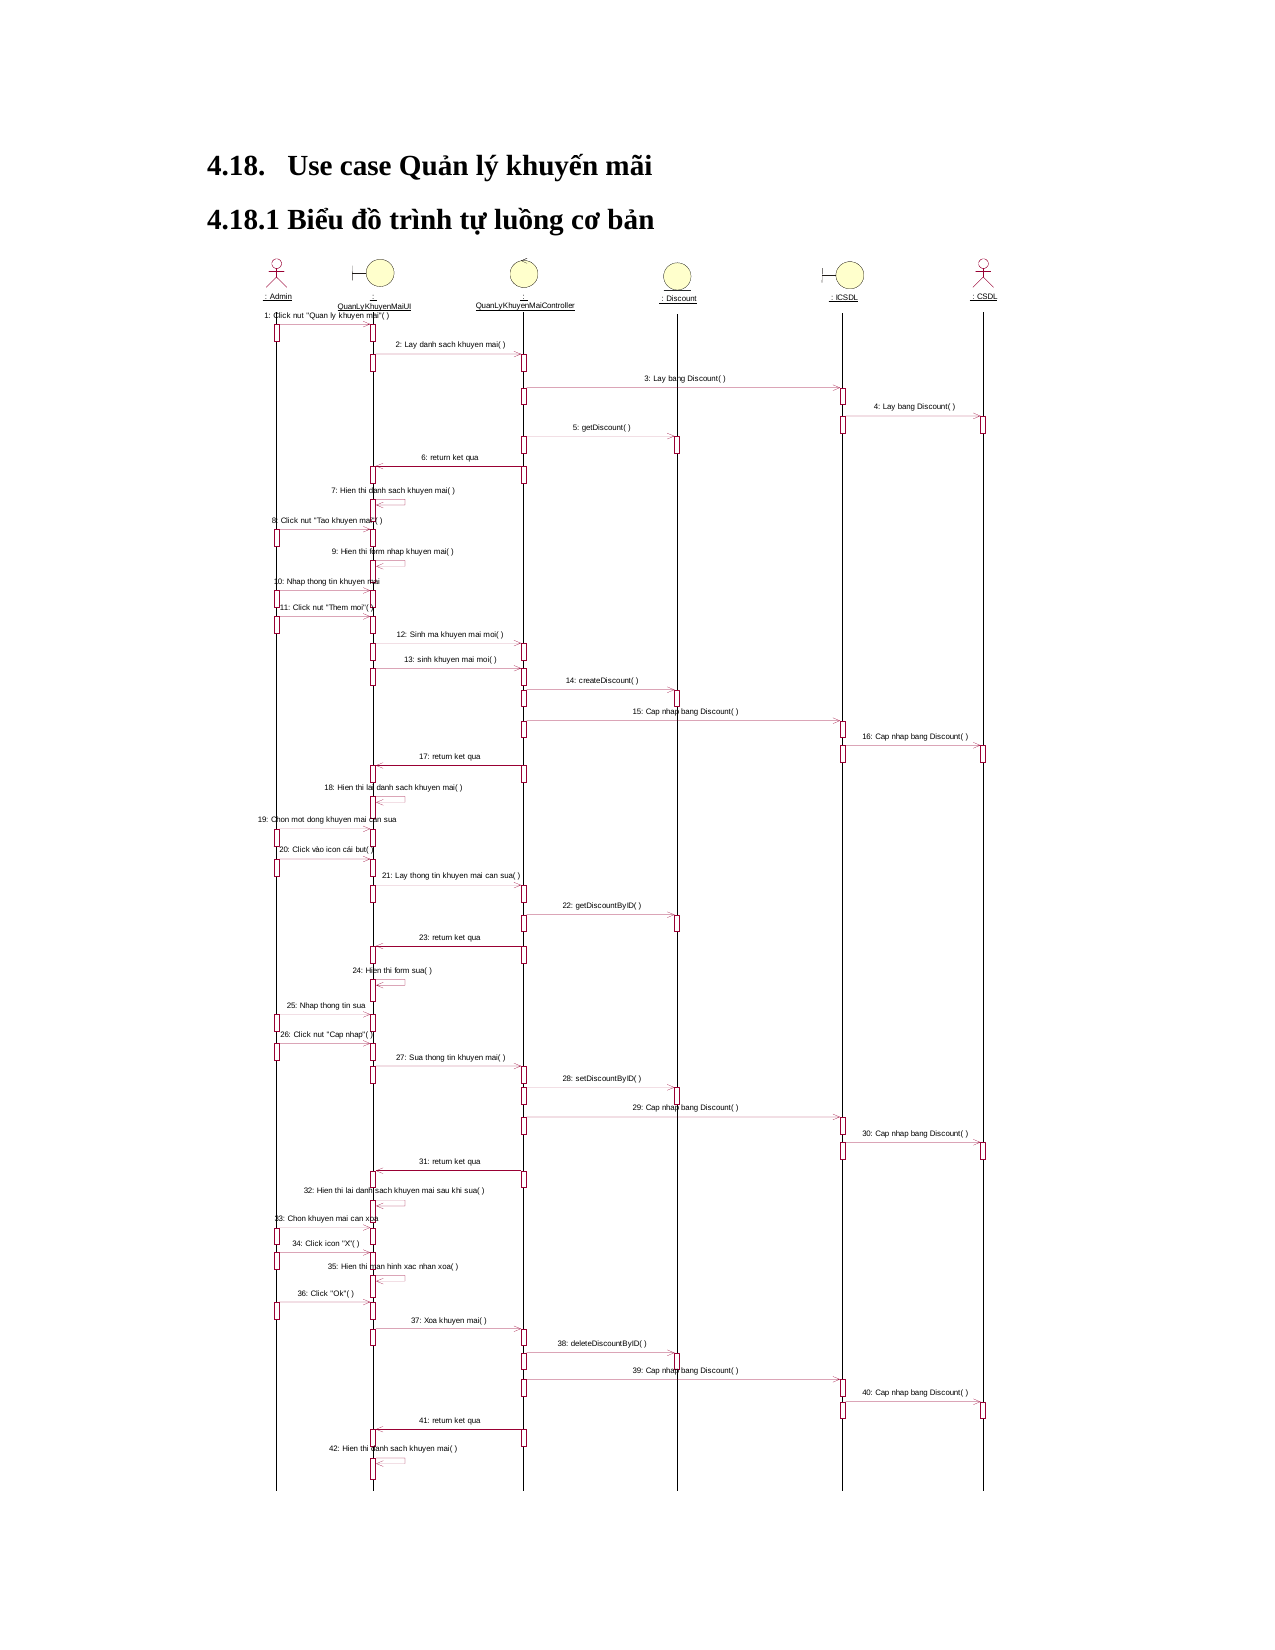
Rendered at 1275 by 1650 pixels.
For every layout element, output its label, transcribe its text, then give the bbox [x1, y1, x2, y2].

subtitle 4.18. Use case Quản lý khuyến mãi [207, 148, 1157, 181]
subtitle 4.18.1 Biểu đồ trình tự luồng cơ bản [207, 202, 1157, 236]
